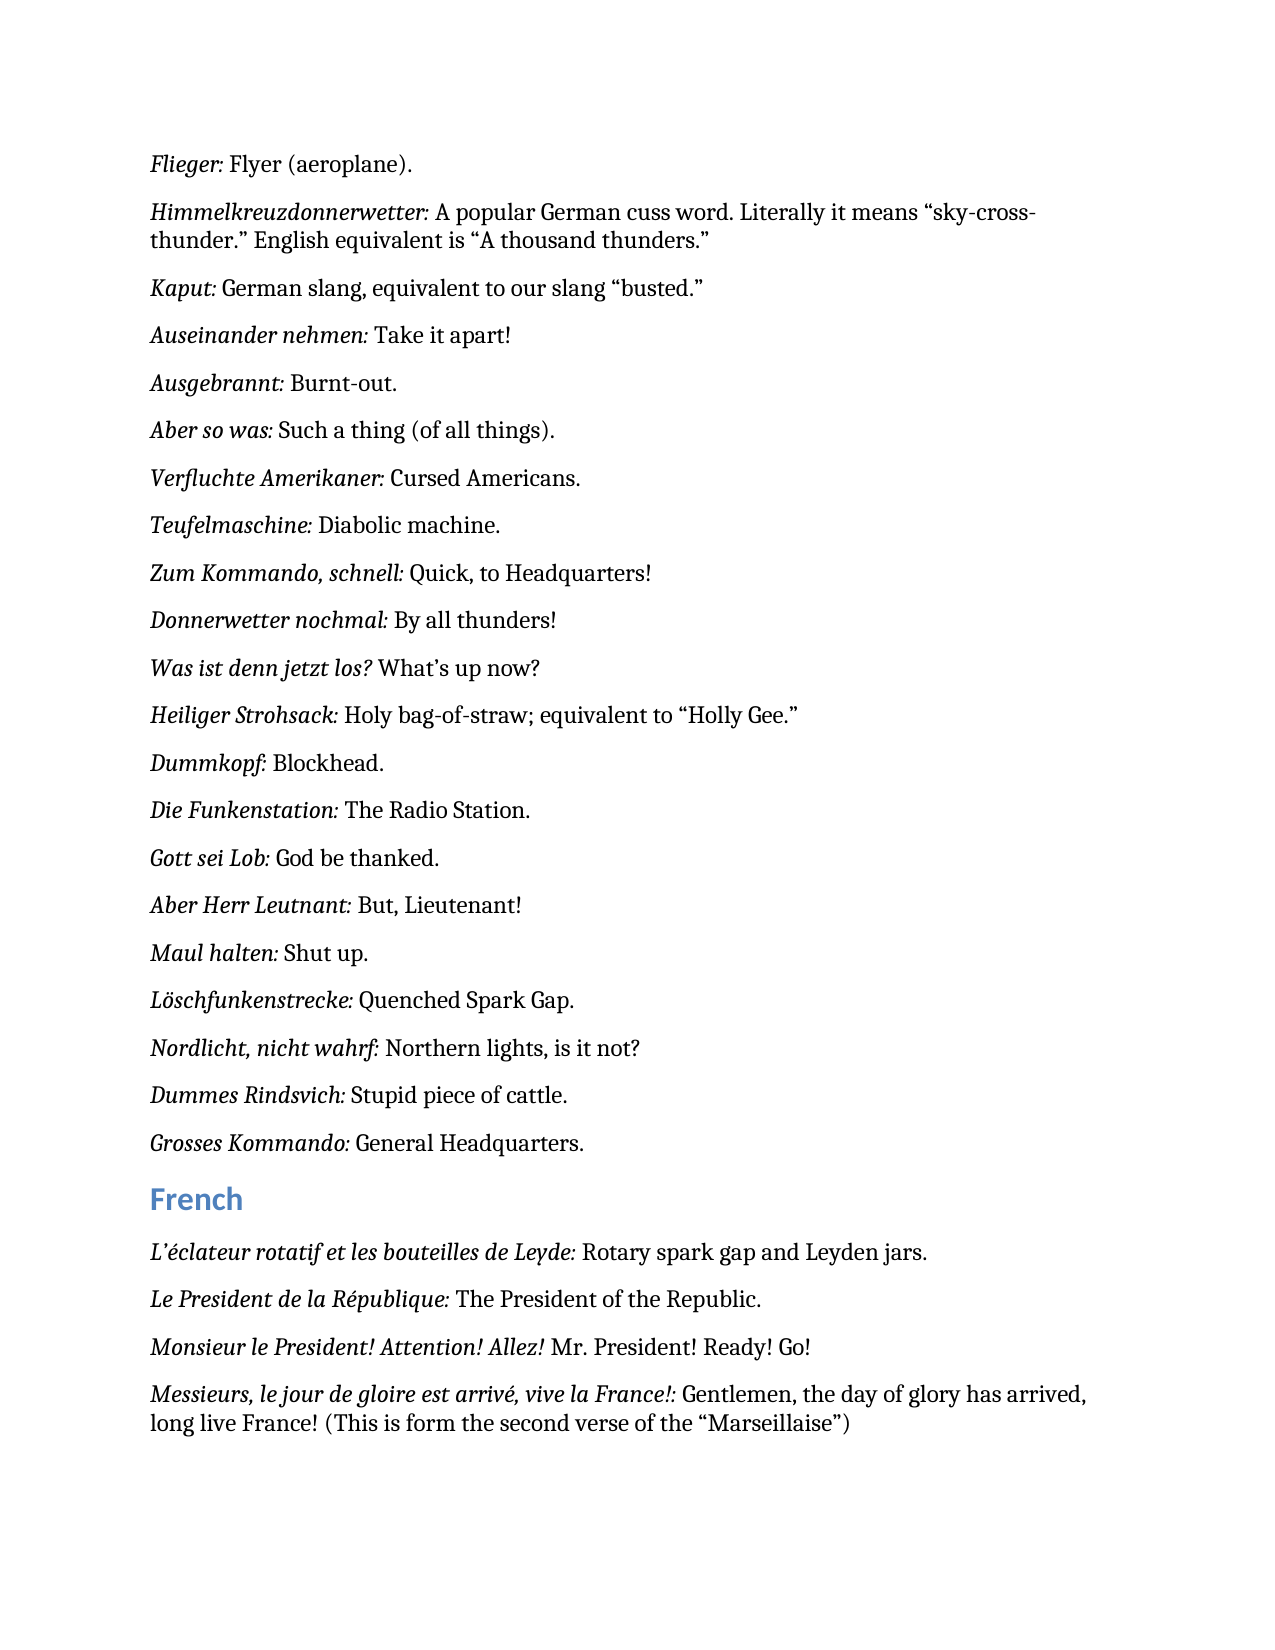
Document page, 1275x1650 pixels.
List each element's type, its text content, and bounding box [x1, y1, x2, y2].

text Flieger: Flyer (aeroplane). [150, 150, 1125, 179]
text Verfluchte Amerikaner: Cursed Americans. [150, 464, 1125, 492]
text Gott sei Lob: God be thanked. [150, 844, 1125, 872]
text Dummkopf: Blockhead. [150, 749, 1125, 777]
subtitle French [150, 1178, 1125, 1219]
text Was ist denn jetzt los? What’s up now? [150, 654, 1125, 682]
text Teufelmaschine: Diabolic machine. [150, 511, 1125, 540]
text Ausgebrannt: Burnt-out. [150, 369, 1125, 397]
text Grosses Kommando: General Headquarters. [150, 1129, 1125, 1157]
text Aber Herr Leutnant: But, Lieutenant! [150, 891, 1125, 920]
text Heiliger Strohsack: Holy bag-of-straw; equivalent to “Holly Gee.” [150, 701, 1125, 730]
text Monsieur le President! Attention! Allez! Mr. President! Ready! Go! [150, 1333, 1125, 1362]
text Aber so was: Such a thing (of all things). [150, 416, 1125, 445]
text Messieurs, le jour de gloire est arrivé, vive la France!: Gentlemen, the day of glory has arrived, long live France! (This is form the second verse of the “Marseillaise”) [150, 1380, 1125, 1438]
text Le President de la République: The President of the Republic. [150, 1285, 1125, 1314]
text Löschfunkenstrecke: Quenched Spark Gap. [150, 986, 1125, 1015]
text Zum Kommando, schnell: Quick, to Headquarters! [150, 559, 1125, 587]
text Nordlicht, nicht wahrf: Northern lights, is it not? [150, 1034, 1125, 1062]
text Die Funkenstation: The Radio Station. [150, 796, 1125, 825]
text Himmelkreuzdonnerwetter: A popular German cuss word. Literally it means “sky-cross-thunder.” English equivalent is “A thousand thunders.” [150, 197, 1125, 255]
text Auseinander nehmen: Take it apart! [150, 321, 1125, 350]
text Kaput: German slang, equivalent to our slang “busted.” [150, 274, 1125, 302]
text Maul halten: Shut up. [150, 939, 1125, 967]
text Donnerwetter nochmal: By all thunders! [150, 606, 1125, 635]
text Dummes Rindsvich: Stupid piece of cattle. [150, 1081, 1125, 1110]
text L’éclateur rotatif et les bouteilles de Leyde: Rotary spark gap and Leyden jars. [150, 1238, 1125, 1267]
